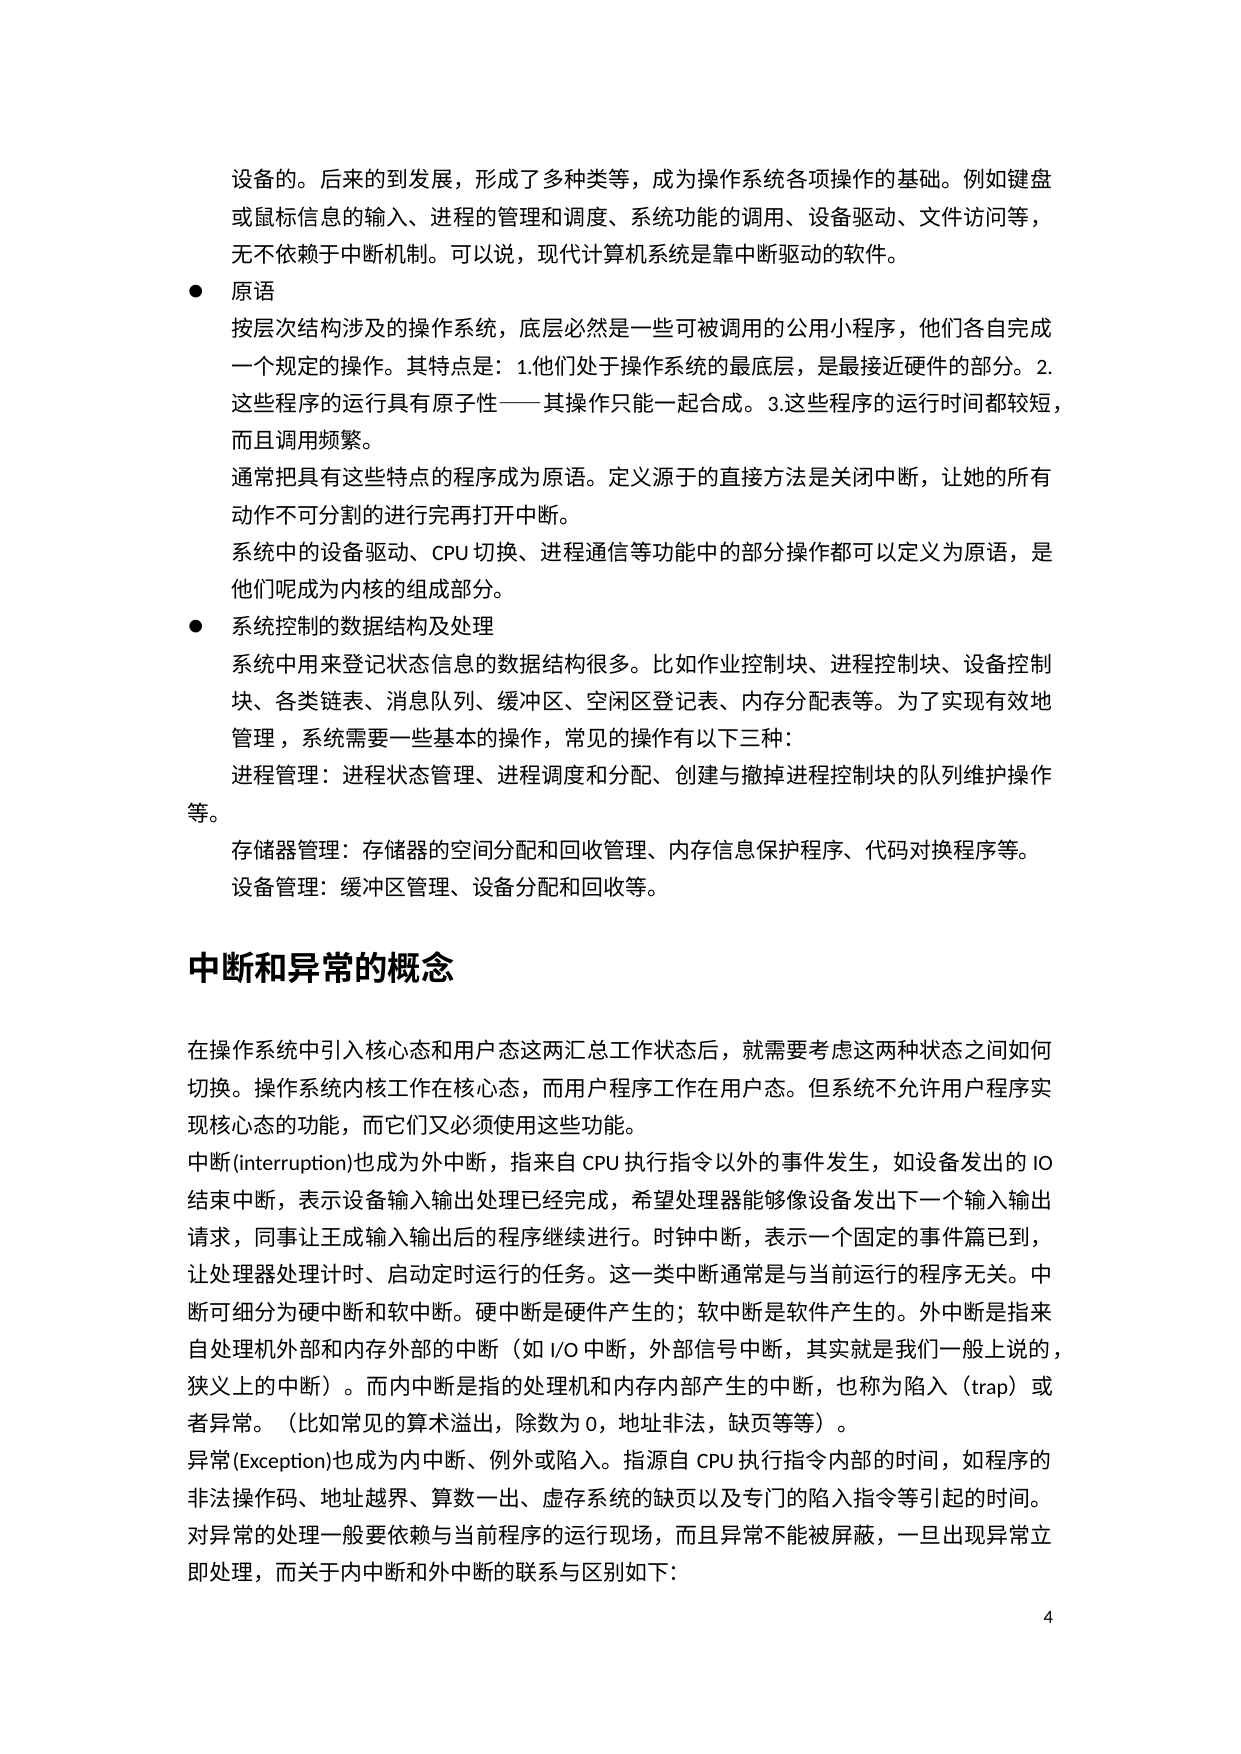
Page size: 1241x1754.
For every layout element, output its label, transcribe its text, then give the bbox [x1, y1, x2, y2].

list 系统控制的数据结构及处理 [187, 609, 1053, 641]
text 存储器管理：存储器的空间分配和回收管理、内存信息保护程序、代码对换程序等。 [187, 832, 1053, 865]
list 按层次结构涉及的操作系统，底层必然是一些可被调用的公用小程序，他们各自完成一个规定的操作。其特点是：1.他们处于操作系统的最底层，是最接近硬件的部分。2.这些程序的运行具有原子性——其操作只能一起合成。3.这些程序的运行时间都较短，而且调用频繁。 [231, 311, 1053, 455]
text 中断(interruption)也成为外中断，指来自CPU执行指令以外的事件发生，如设备发出的IO结束中断，表示设备输入输出处理已经完成，希望处理器能够像设备发出下一个输入输出请求，同事让王成输入输出后的程序继续进行。时钟中断，表示一个固定的事件篇已到，让处理器处理计时、启动定时运行的任务。这一类中断通常是与当前运行的程序无关。中断可细分为硬中断和软中断。硬中断是硬件产生的；软中断是软件产生的。外中断是指来自处理机外部和内存外部的中断（如I/O中断，外部信号中断，其实就是我们一般上说的，狭义上的中断）。而内中断是指的处理机和内存内部产生的中断，也称为陷入（trap）或者异常。（比如常见的算术溢出，除数为0，地址非法，缺页等等）。 [187, 1145, 1053, 1438]
text 进程管理：进程状态管理、进程调度和分配、创建与撤掉进程控制块的队列维护操作等。 [187, 758, 1053, 828]
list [231, 162, 1053, 269]
text 在操作系统中引入核心态和用户态这两汇总工作状态后，就需要考虑这两种状态之间如何切换。操作系统内核工作在核心态，而用户程序工作在用户态。但系统不允许用户程序实现核心态的功能，而它们又必须使用这些功能。 [187, 1033, 1053, 1140]
list 原语 [187, 274, 1053, 306]
text 异常(Exception)也成为内中断、例外或陷入。指源自CPU执行指令内部的时间，如程序的非法操作码、地址越界、算数一出、虚存系统的缺页以及专门的陷入指令等引起的时间。对异常的处理一般要依赖与当前程序的运行现场，而且异常不能被屏蔽，一旦出现异常立即处理，而关于内中断和外中断的联系与区别如下： [187, 1443, 1053, 1587]
list 通常把具有这些特点的程序成为原语。定义源于的直接方法是关闭中断，让她的所有动作不可分割的进行完再打开中断。 [231, 460, 1053, 530]
list 系统中的设备驱动、CPU切换、进程通信等功能中的部分操作都可以定义为原语，是他们呢成为内核的组成部分。 [231, 534, 1053, 604]
list 系统中用来登记状态信息的数据结构很多。比如作业控制块、进程控制块、设备控制块、各类链表、消息队列、缓冲区、空闲区登记表、内存分配表等。为了实现有效地管理 ，系统需要一些基本的操作，常见的操作有以下三种： [231, 646, 1053, 753]
text 设备管理：缓冲区管理、设备分配和回收等。 [187, 869, 1053, 902]
subtitle 中断和异常的概念 [187, 934, 1053, 999]
